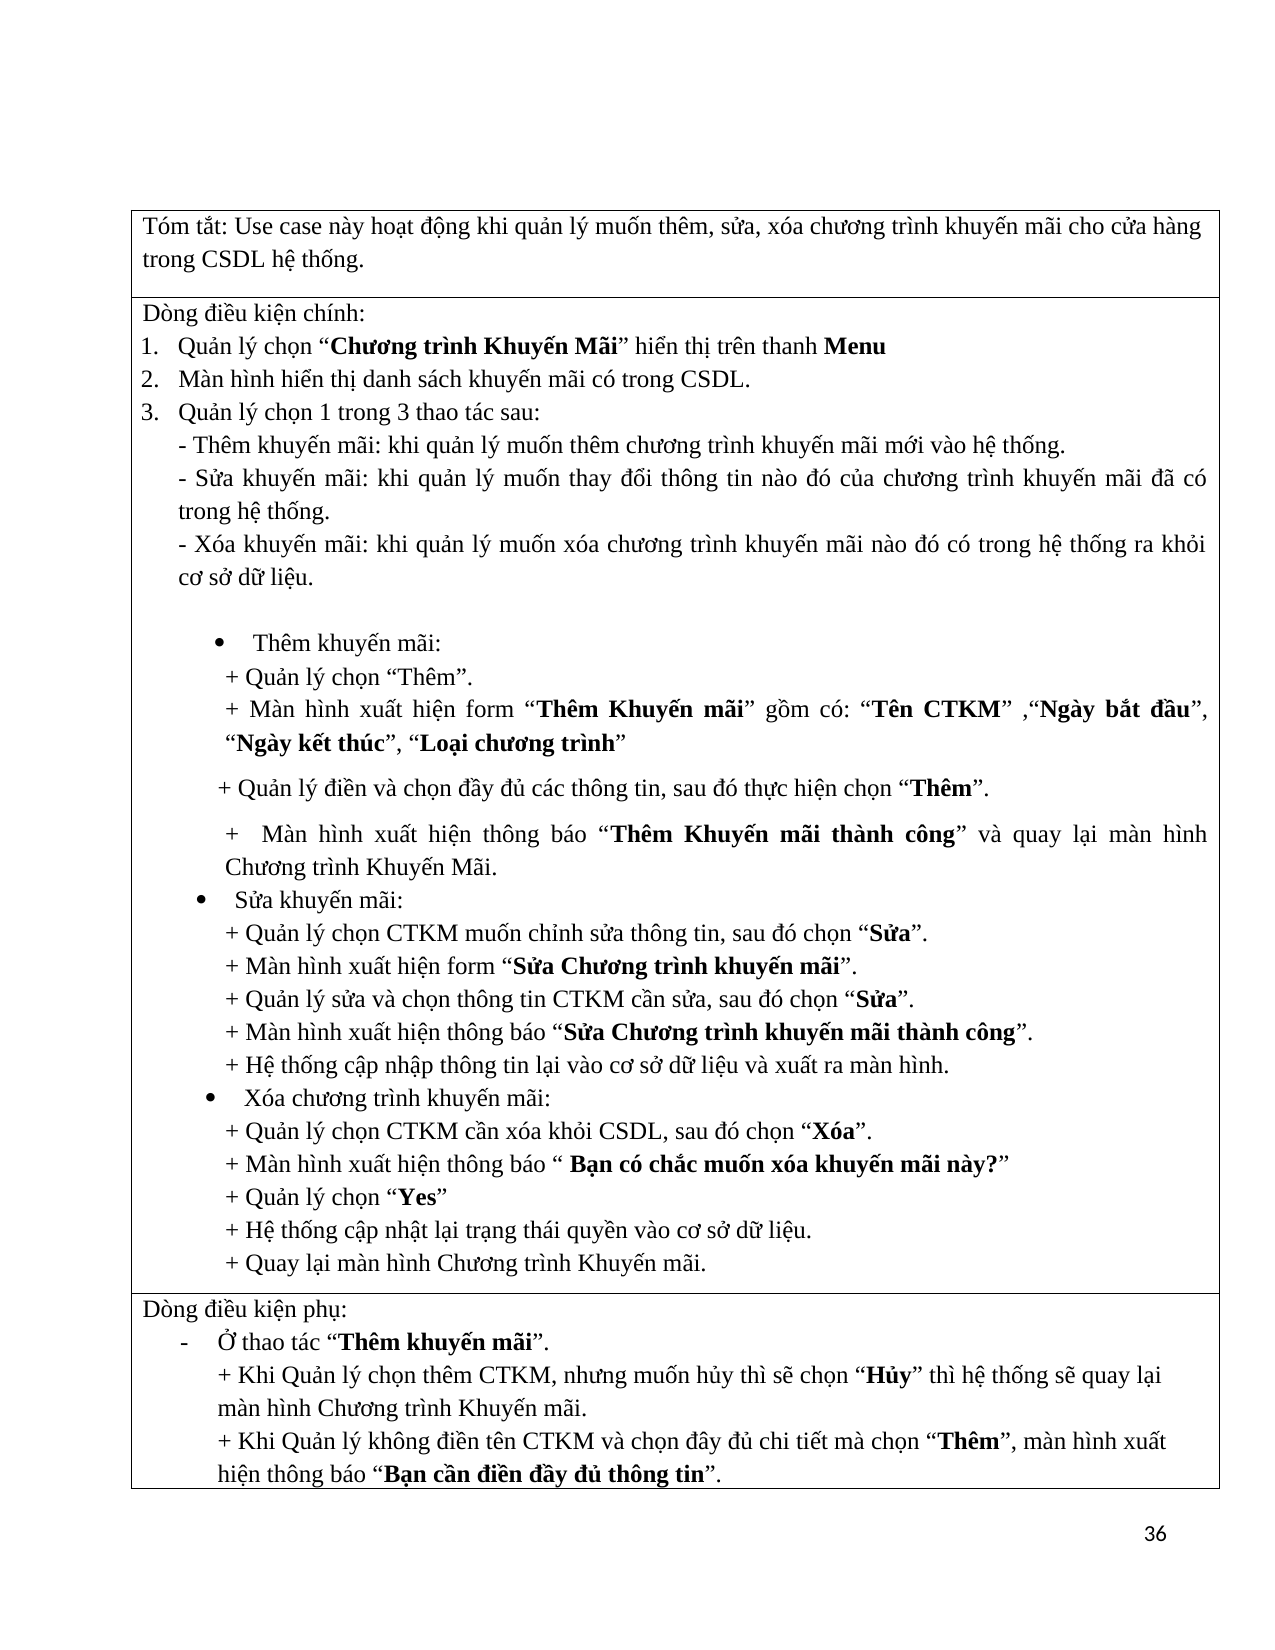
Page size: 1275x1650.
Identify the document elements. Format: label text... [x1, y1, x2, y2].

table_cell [132, 1294, 1219, 1488]
table_cell Dòng điều kiện chính: Quản lý chọn “Chương trình Khuyến Mãi” hiển thị trên thanh Menu Màn hình hiển thị danh sách khuyến mãi có trong CSDL. Quản lý chọn 1 trong 3 thao tác sau: - Thêm khuyến mãi: khi quản lý muốn thêm chương trình khuyến mãi mới vào hệ thống. - Sửa khuyến mãi: khi quản lý muốn thay đổi thông tin nào đó của chương trình khuyến mãi đã có trong hệ thống. - Xóa khuyến mãi: khi quản lý muốn xóa chương trình khuyến mãi nào đó có trong hệ thống ra khỏi cơ sở dữ liệu. Thêm khuyến mãi: + Quản lý chọn “Thêm”. + Màn hình xuất hiện form “Thêm Khuyến mãi” gồm có: “Tên CTKM” ,“Ngày bắt đầu”, “Ngày kết thúc”, “Loại chương trình” + Quản lý điền và chọn đầy đủ các thông tin, sau đó thực hiện chọn “Thêm”. + Màn hình xuất hiện thông báo “Thêm Khuyến mãi thành công” và quay lại màn hình Chương trình Khuyến Mãi. Sửa khuyến mãi: + Quản lý chọn CTKM muốn chỉnh sửa thông tin, sau đó chọn “Sửa”. + Màn hình xuất hiện form “Sửa Chương trình khuyến mãi”. + Quản lý sửa và chọn thông tin CTKM cần sửa, sau đó chọn “Sửa”. + Màn hình xuất hiện thông báo “Sửa Chương trình khuyến mãi thành công”. + Hệ thống cập nhập thông tin lại vào cơ sở dữ liệu và xuất ra màn hình. Xóa chương trình khuyến mãi: + Quản lý chọn CTKM cần xóa khỏi CSDL, sau đó chọn “Xóa”. + Màn hình xuất hiện thông báo “ Bạn có chắc muốn xóa khuyến mãi này?” + Quản lý chọn “Yes” + Hệ thống cập nhật lại trạng thái quyền vào cơ sở dữ liệu. + Quay lại màn hình Chương trình Khuyến mãi. [132, 298, 1219, 1293]
table_header Tóm tắt: Use case này hoạt động khi quản lý muốn thêm, sửa, xóa chương trình khuyến mãi cho cửa hàng trong CSDL hệ thống. [132, 211, 1219, 297]
